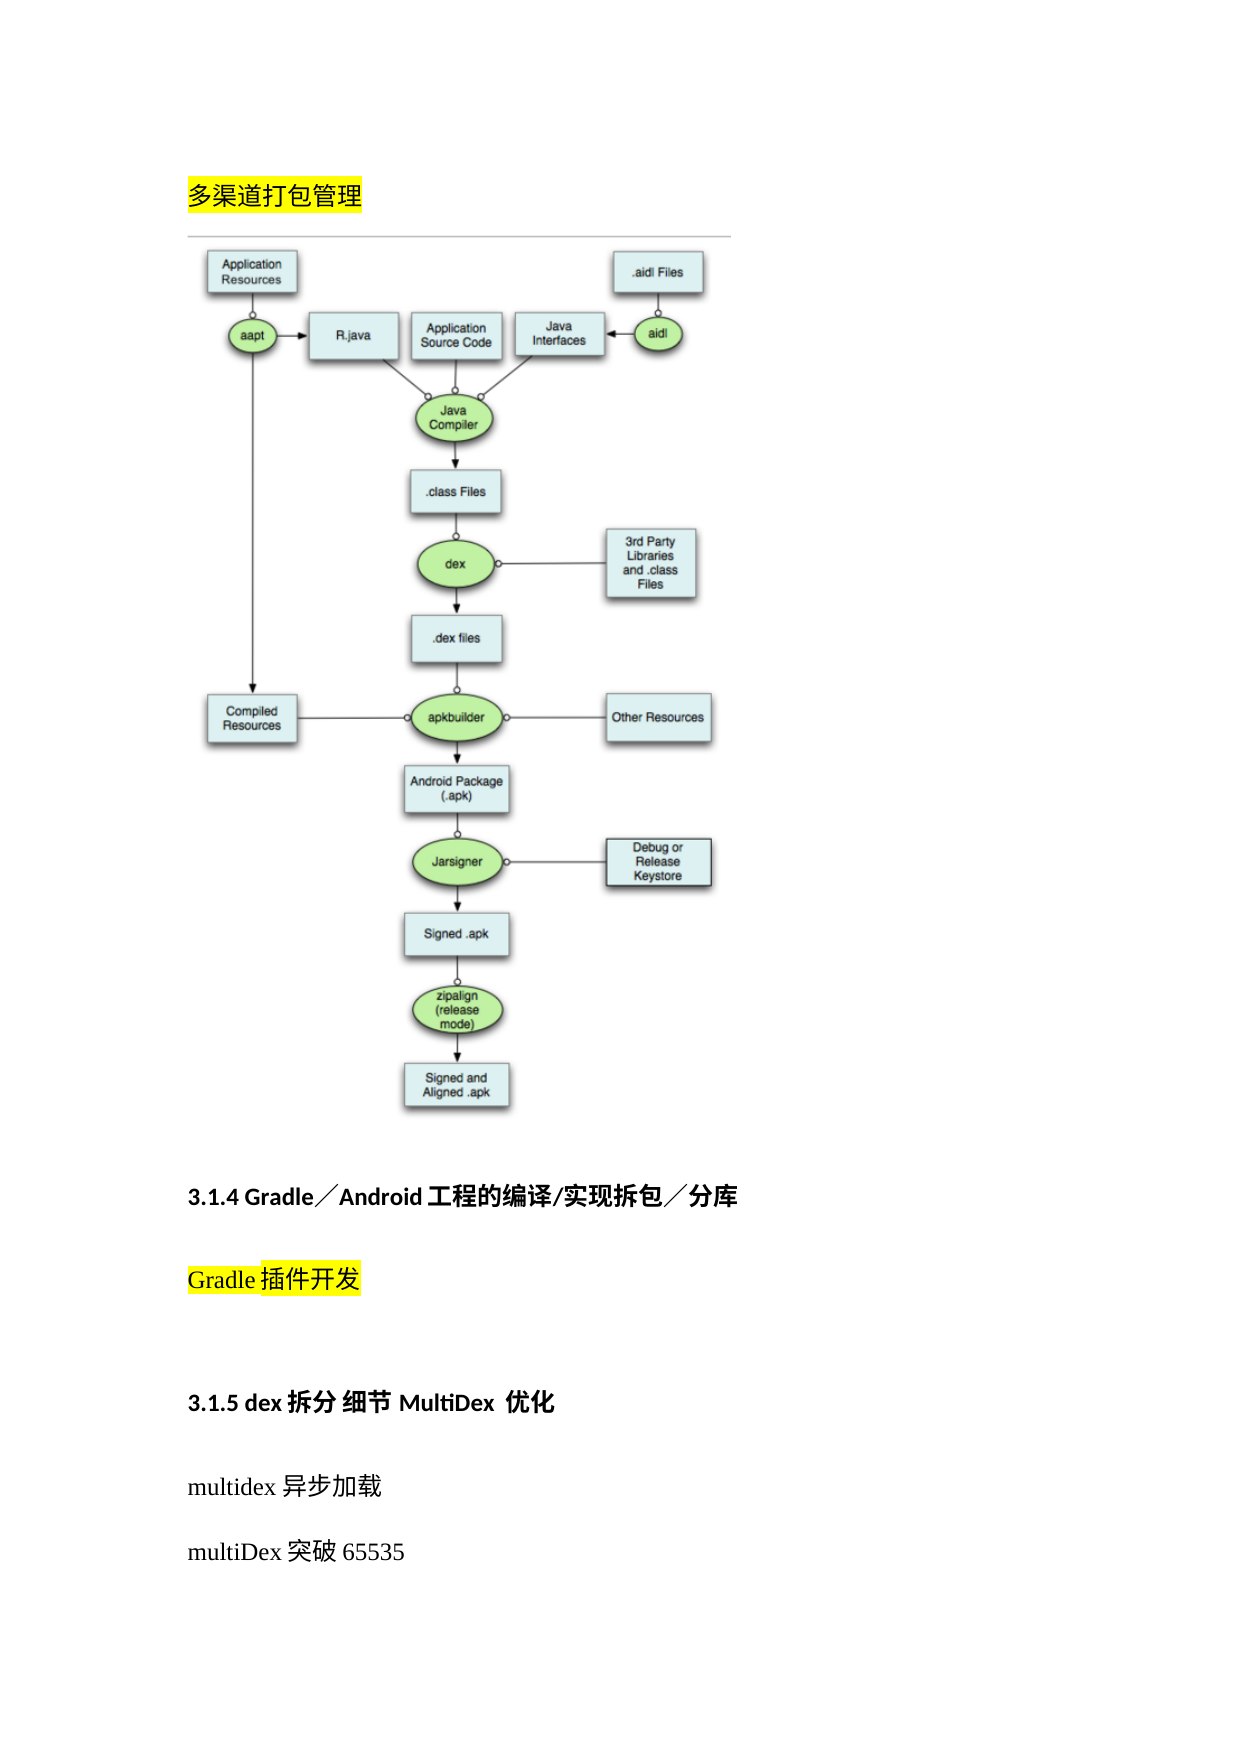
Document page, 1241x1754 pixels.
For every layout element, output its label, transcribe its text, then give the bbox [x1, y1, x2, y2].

subtitle 3.1.4 Gradle／Android工程的编译/实现拆包／分库 [187, 1162, 1053, 1227]
text multidex 异步加载 [187, 1452, 1053, 1517]
text multiDex突破65535 [187, 1517, 1053, 1582]
subtitle 3.1.5 dex拆分 细节 MultiDex 优化 [187, 1368, 1053, 1433]
text 多渠道打包管理 [187, 162, 1053, 227]
picture [187, 234, 731, 1130]
text Gradle插件开发 [187, 1246, 1053, 1311]
